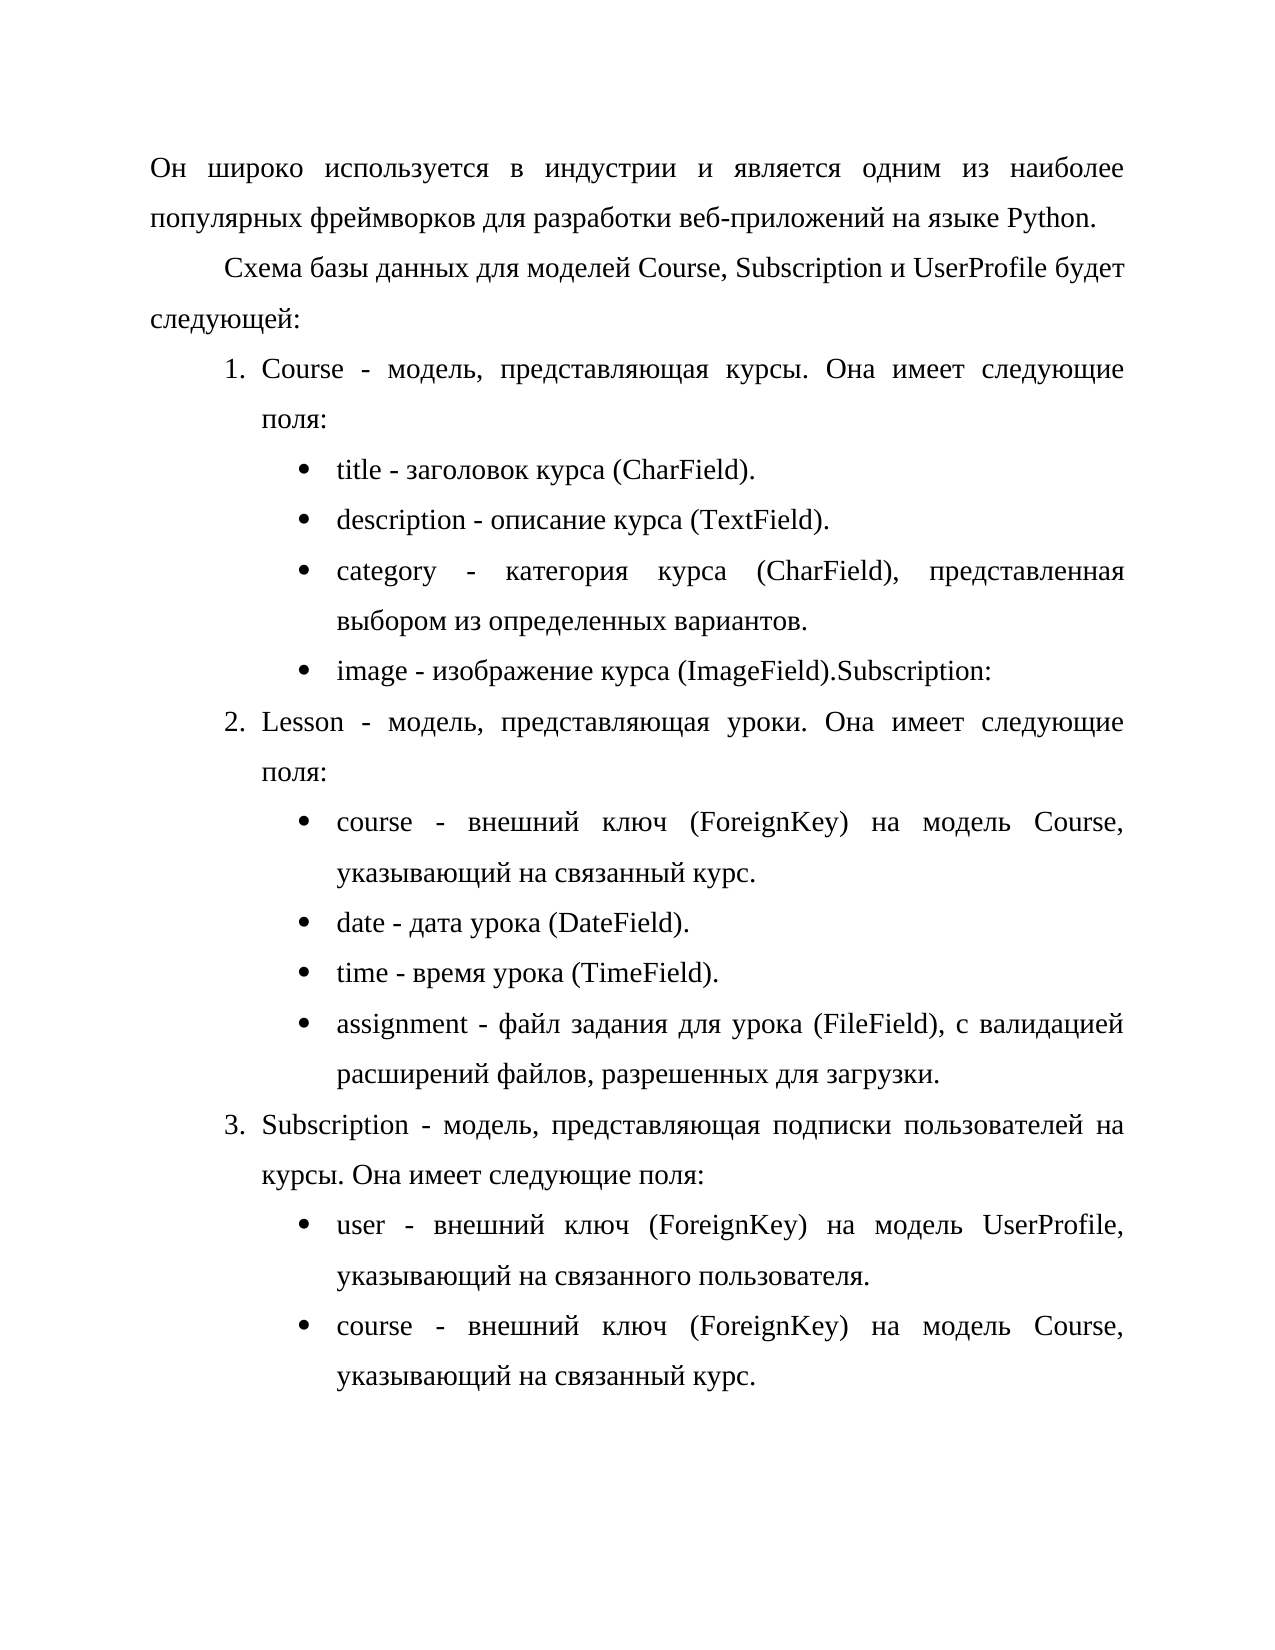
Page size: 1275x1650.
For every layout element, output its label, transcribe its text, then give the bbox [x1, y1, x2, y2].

list Course - модель, представляющая курсы. Она имеет следующие поля: [224, 351, 1125, 435]
text Схема базы данных для моделей Course, Subscription и UserProfile будет следующей: [150, 251, 1125, 334]
list image - изображение курса (ImageField).Subscription: [299, 653, 1125, 687]
list Lesson - модель, представляющая уроки. Она имеет следующие поля: [224, 704, 1125, 788]
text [150, 150, 1125, 234]
list user - внешний ключ (ForeignKey) на модель UserProfile, указывающий на связанного пользователя. [299, 1207, 1125, 1291]
list course - внешний ключ (ForeignKey) на модель Course, указывающий на связанный курс. [299, 804, 1125, 888]
list date - дата урока (DateField). [299, 905, 1125, 939]
list title - заголовок курса (CharField). [299, 452, 1125, 486]
list description - описание курса (TextField). [299, 502, 1125, 536]
list time - время урока (TimeField). [299, 956, 1125, 989]
list assignment - файл задания для урока (FileField), с валидацией расширений файлов, разрешенных для загрузки. [299, 1006, 1125, 1090]
list Subscription - модель, представляющая подписки пользователей на курсы. Она имеет следующие поля: [224, 1107, 1125, 1191]
list category - категория курса (CharField), представленная выбором из определенных вариантов. [299, 553, 1125, 637]
list course - внешний ключ (ForeignKey) на модель Course, указывающий на связанный курс. [299, 1308, 1125, 1392]
